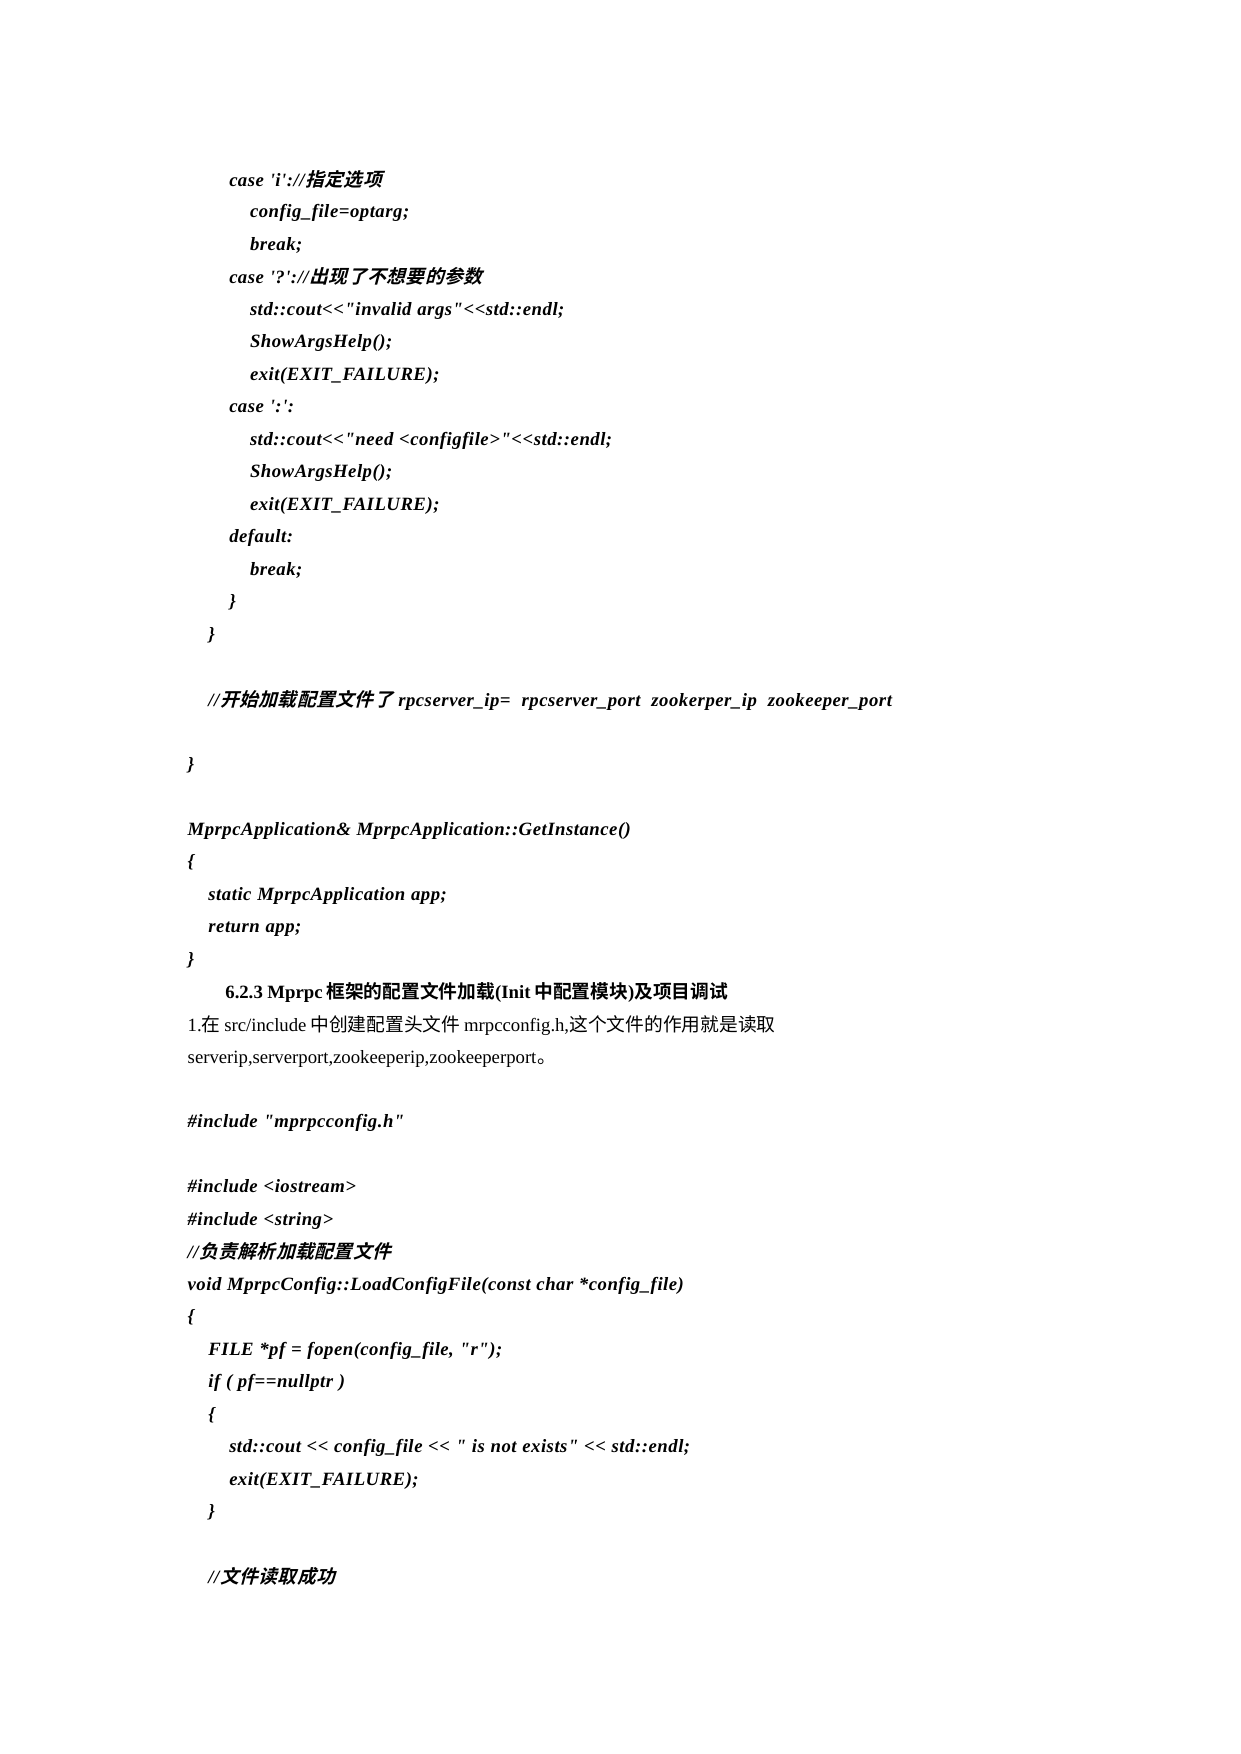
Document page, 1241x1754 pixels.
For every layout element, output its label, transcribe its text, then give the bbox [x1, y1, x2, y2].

text ShowArgsHelp(); [187, 324, 1053, 357]
text { [187, 1299, 1053, 1332]
text } [187, 1494, 1053, 1527]
text exit(EXIT_FAILURE); [187, 1462, 1053, 1494]
text { [187, 844, 1053, 877]
text break; [187, 552, 1053, 584]
text exit(EXIT_FAILURE); [187, 357, 1053, 389]
text case ':': [187, 389, 1053, 422]
text #include "mprpcconfig.h" [187, 1104, 1053, 1137]
text case '?'://出现了不想要的参数 [187, 259, 1053, 292]
text default: [187, 519, 1053, 552]
text std::cout<<"invalid args"<<std::endl; [187, 292, 1053, 324]
text std::cout << config_file << " is not exists" << std::endl; [187, 1429, 1053, 1462]
text static MprpcApplication app; [187, 877, 1053, 909]
text config_file=optarg; [187, 194, 1053, 227]
text ShowArgsHelp(); [187, 454, 1053, 487]
text case 'i'://指定选项 [187, 162, 1053, 194]
text 1.在src/include中创建配置头文件mrpcconfig.h,这个文件的作用就是读取 [187, 1007, 1053, 1039]
text MprpcApplication& MprpcApplication::GetInstance() [187, 812, 1053, 844]
text return app; [187, 909, 1053, 942]
text FILE *pf = fopen(config_file, "r"); [187, 1332, 1053, 1364]
text { [187, 1397, 1053, 1429]
text } [187, 942, 1053, 974]
text #include <string> [187, 1202, 1053, 1234]
text void MprpcConfig::LoadConfigFile(const char *config_file) [187, 1267, 1053, 1299]
text //负责解析加载配置文件 [187, 1234, 1053, 1267]
text exit(EXIT_FAILURE); [187, 487, 1053, 519]
text serverip,serverport,zookeeperip,zookeeperport。 [187, 1039, 1053, 1072]
text //开始加载配置文件了 rpcserver_ip= rpcserver_port zookerper_ip zookeeper_port [187, 682, 1053, 714]
text } [187, 747, 1053, 779]
text } [187, 617, 1053, 649]
text if ( pf==nullptr ) [187, 1364, 1053, 1397]
text std::cout<<"need <configfile>"<<std::endl; [187, 422, 1053, 454]
text } [187, 584, 1053, 617]
text #include <iostream> [187, 1169, 1053, 1202]
text //文件读取成功 [187, 1559, 1053, 1592]
subtitle 6.2.3 Mprpc框架的配置文件加载(Init中配置模块)及项目调试 [187, 974, 1053, 1007]
text break; [187, 227, 1053, 259]
